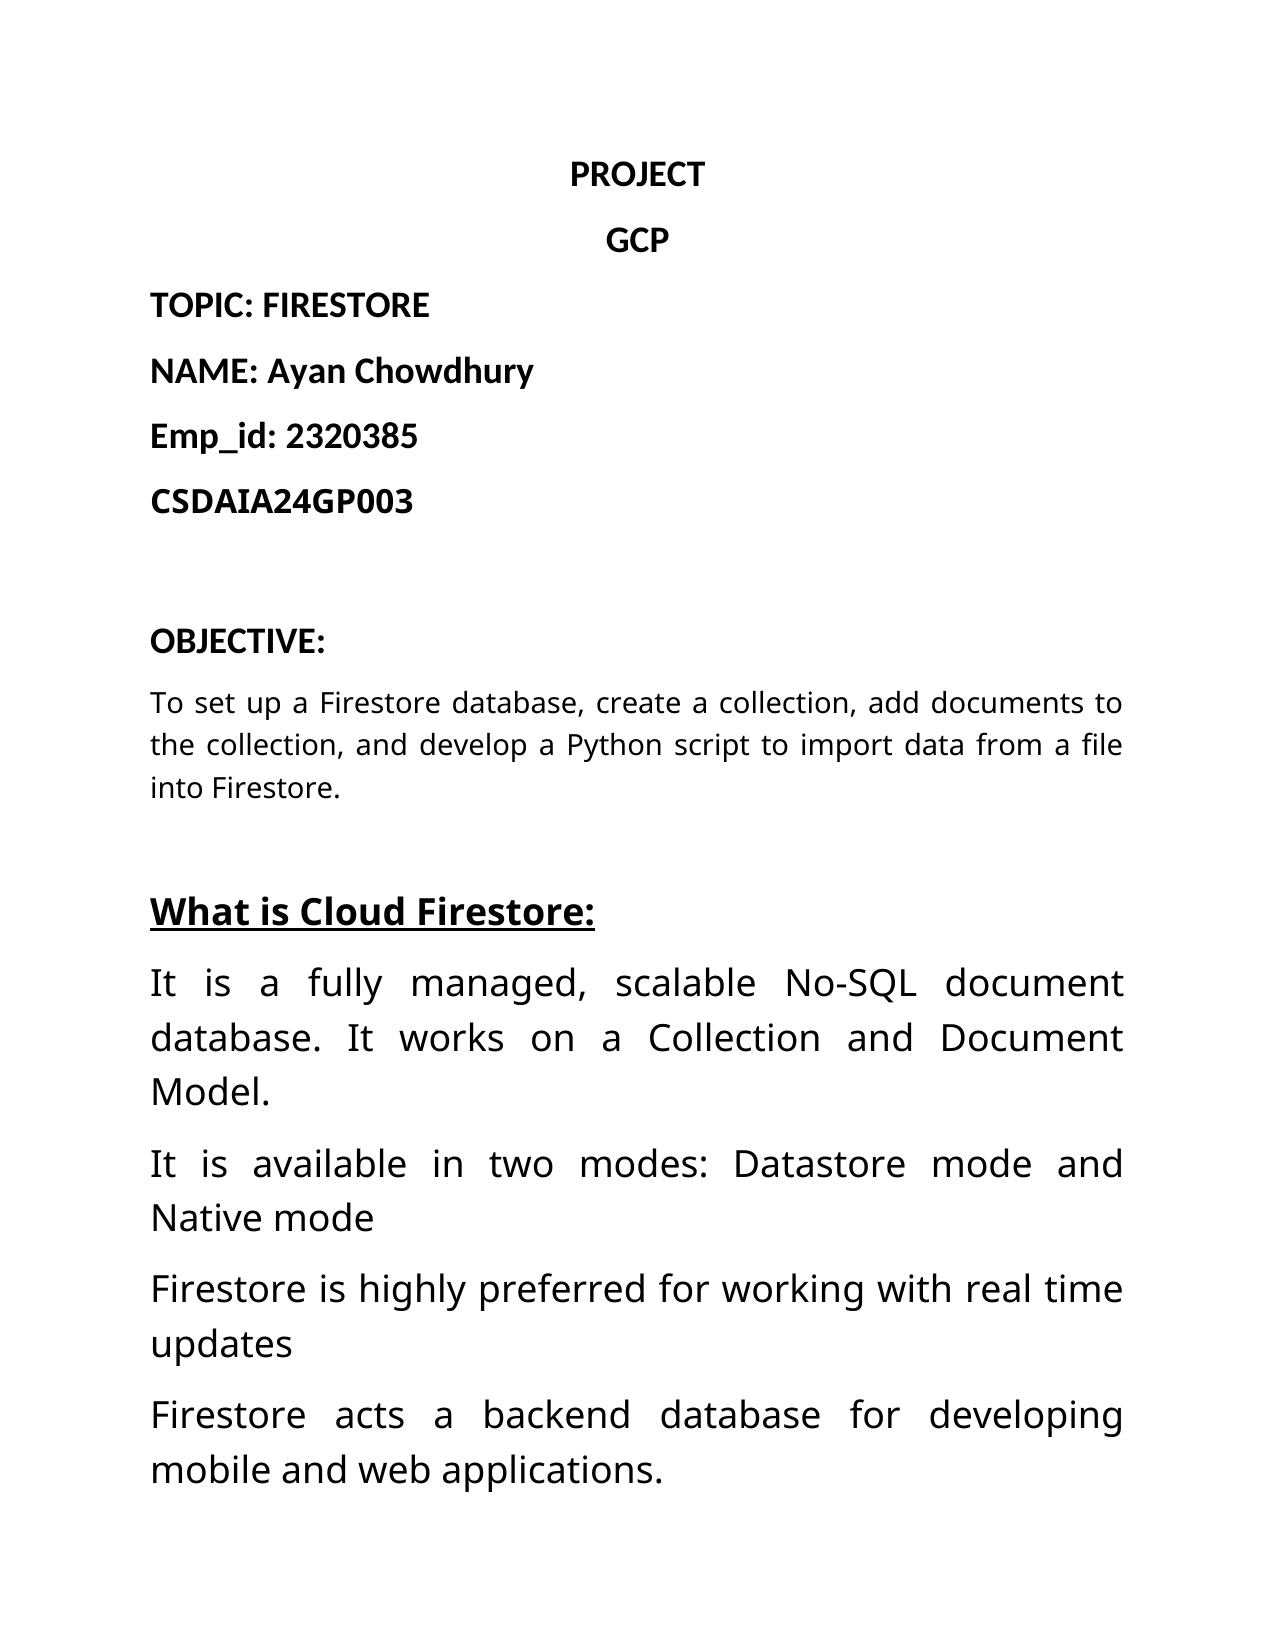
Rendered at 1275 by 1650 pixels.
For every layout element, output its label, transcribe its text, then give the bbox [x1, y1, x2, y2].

text Firestore is highly preferred for working with real time updates [150, 1263, 1125, 1368]
text It is a fully managed, scalable No-SQL document database. It works on a Collection and Document Model. [150, 956, 1125, 1117]
text NAME: Ayan Chowdhury [150, 347, 1125, 393]
text CSDAIA24GP003 [150, 478, 1125, 523]
text GCP [150, 216, 1125, 261]
text PROJECT [150, 150, 1125, 196]
text Firestore acts a backend database for developing mobile and web applications. [150, 1388, 1125, 1494]
text Emp_id: 2320385 [150, 412, 1125, 458]
text TOPIC: FIRESTORE [150, 281, 1125, 327]
text OBJECTIVE: [150, 617, 1125, 662]
text What is Cloud Firestore: [150, 885, 1125, 936]
text To set up a Firestore database, create a collection, add documents to the collection, and develop a Python script to import data from a file into Firestore. [150, 682, 1125, 807]
text It is available in two modes: Datastore mode and Native mode [150, 1137, 1125, 1242]
